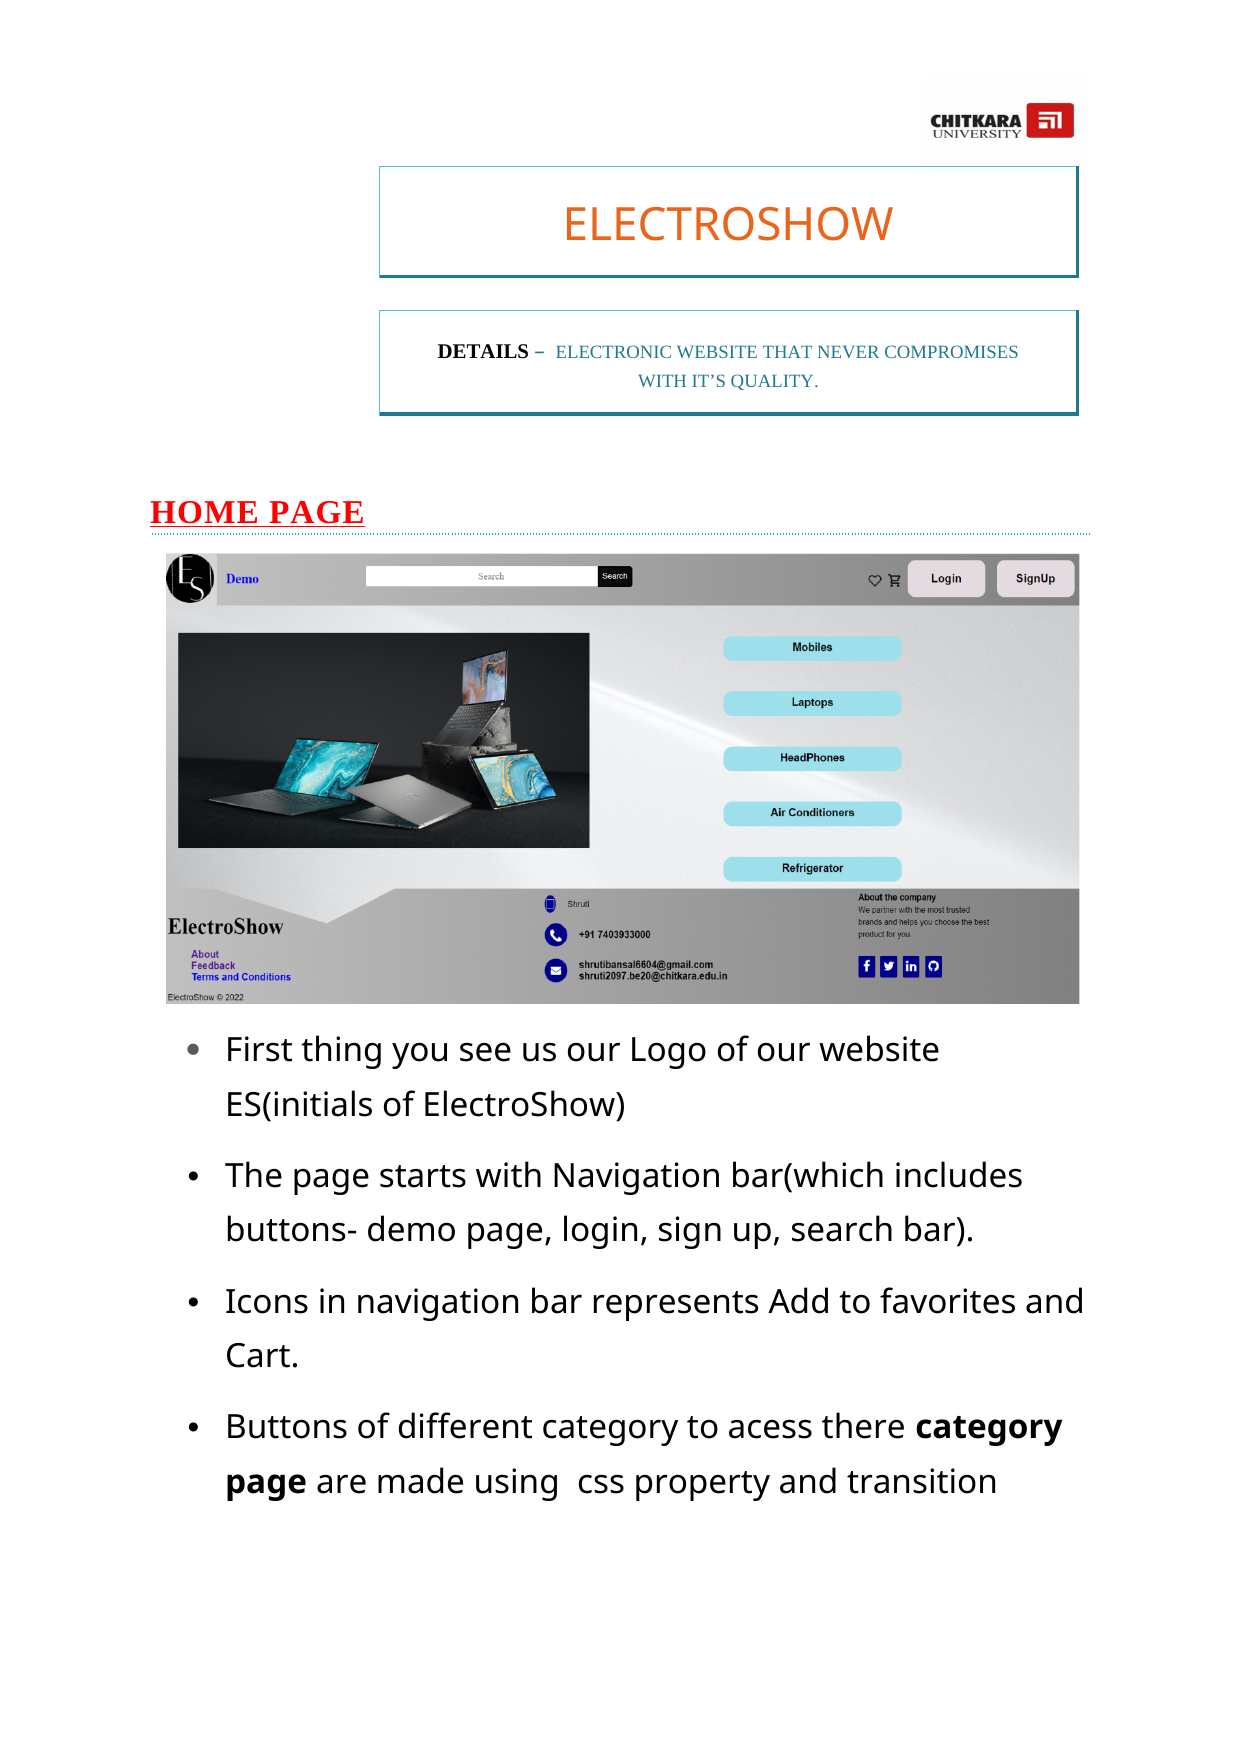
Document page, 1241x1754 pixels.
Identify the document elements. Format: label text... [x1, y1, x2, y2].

text DETAILS – ELECTRONIC WEBSITE THAT NEVER COMPROMISES WITH IT’S QUALITY. [380, 311, 1076, 412]
text ELECTROSHOW [380, 167, 1076, 275]
subtitle HOME PAGE [150, 492, 1090, 535]
picture [923, 75, 1091, 166]
list Icons in navigation bar represents Add to favorites and Cart. [187, 1277, 1090, 1377]
list The page starts with Navigation bar(which includes buttons- demo page, login, sign up, search bar). [187, 1152, 1090, 1252]
list First thing you see us our Logo of our website ES(initials of ElectroShow) [187, 1026, 1090, 1126]
picture [166, 552, 1080, 1004]
